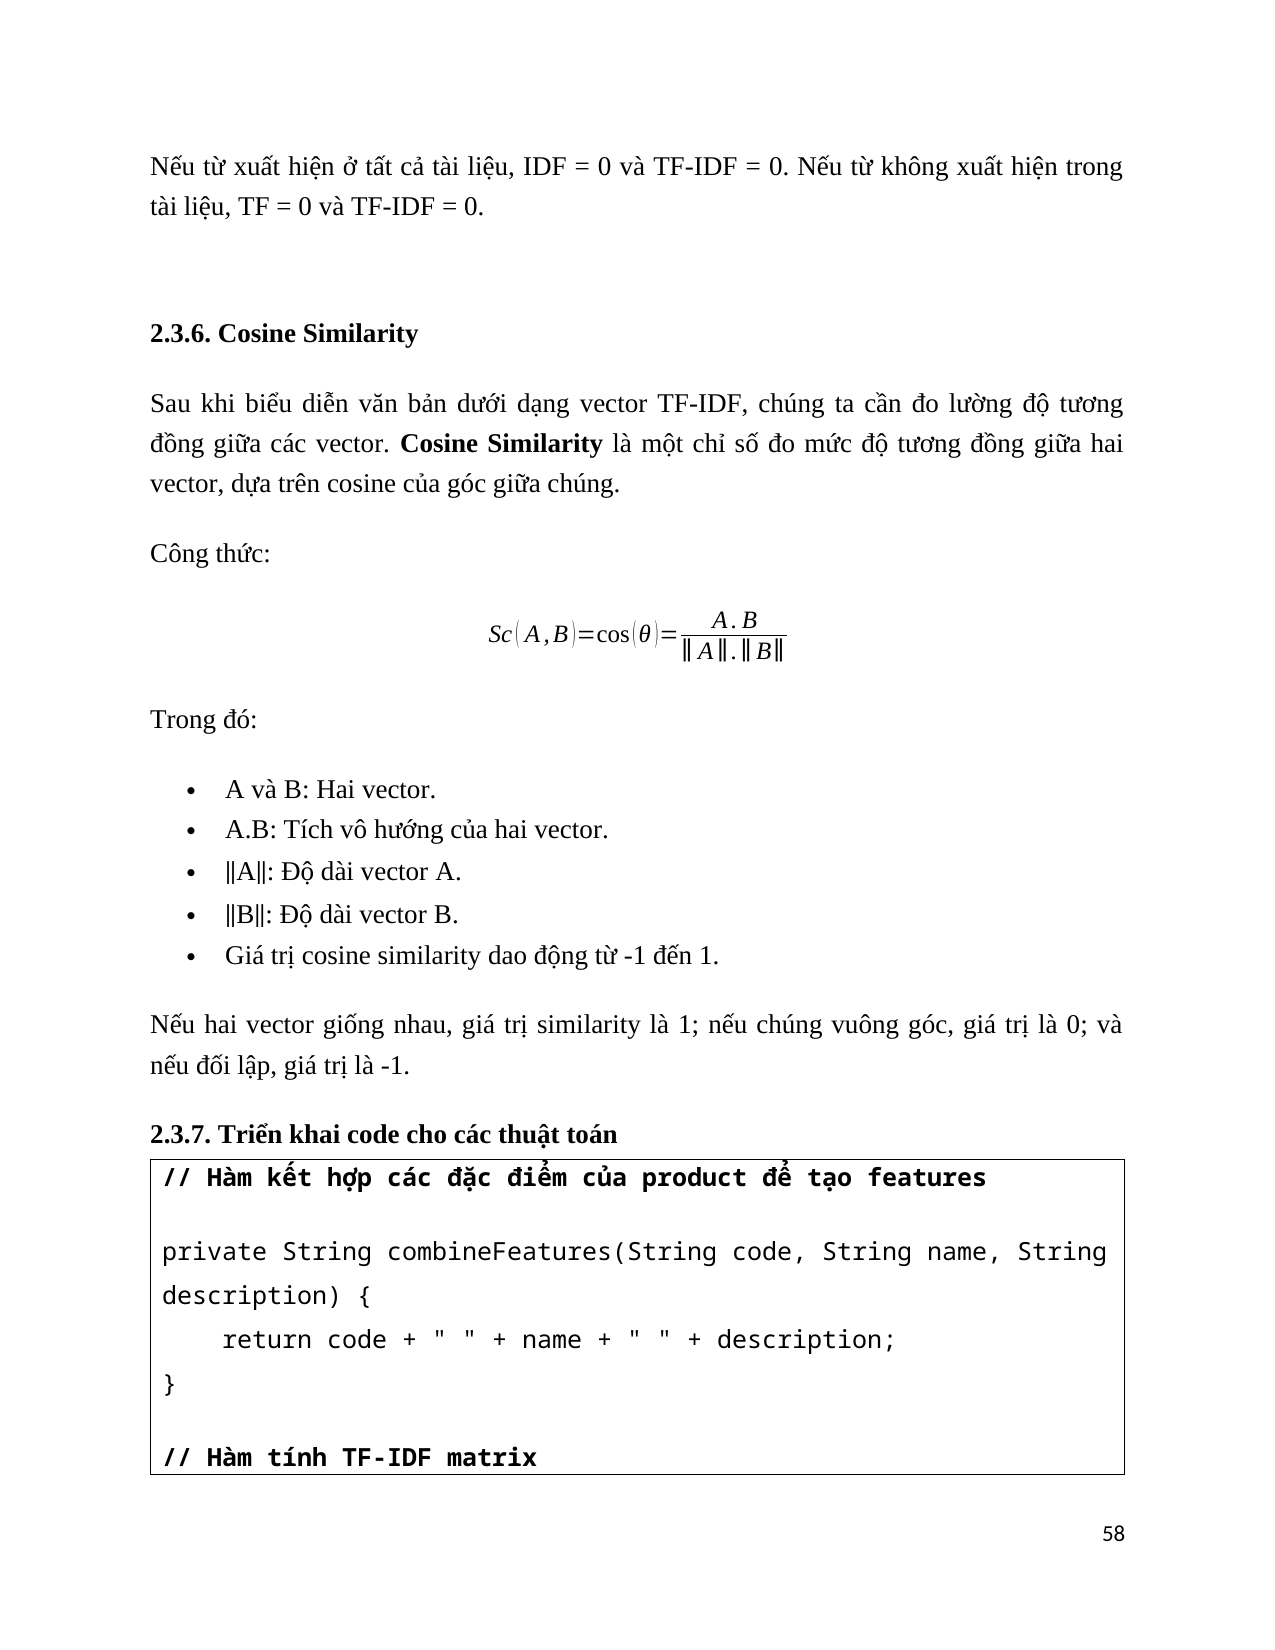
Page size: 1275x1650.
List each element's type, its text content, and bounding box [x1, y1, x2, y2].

text Nếu từ xuất hiện ở tất cả tài liệu, IDF = 0 và TF-IDF = 0. Nếu từ không xuất hiện trong tài liệu, TF = 0 và TF-IDF = 0. [150, 150, 1125, 222]
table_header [151, 1160, 1124, 1473]
list Giá trị cosine similarity dao động từ -1 đến 1. [187, 939, 1125, 970]
text Sau khi biểu diễn văn bản dưới dạng vector TF-IDF, chúng ta cần đo lường độ tương đồng giữa các vector. Cosine Similarity là một chỉ số đo mức độ tương đồng giữa hai vector, dựa trên cosine của góc giữa chúng. [150, 387, 1125, 499]
text Công thức: [150, 537, 1125, 568]
text Nếu hai vector giống nhau, giá trị similarity là 1; nếu chúng vuông góc, giá trị là 0; và nếu đối lập, giá trị là -1. [150, 1008, 1125, 1080]
subtitle 2.3.6. Cosine Similarity [150, 317, 1125, 348]
list ∥B∥: Độ dài vector B. [187, 896, 1125, 929]
text Trong đó: [150, 703, 1125, 734]
list ∥A∥: Độ dài vector A. [187, 854, 1125, 886]
list A và B: Hai vector. [187, 773, 1125, 804]
list A.B: Tích vô hướng của hai vector. [187, 813, 1125, 844]
subtitle 2.3.7. Triển khai code cho các thuật toán [150, 1118, 1125, 1149]
